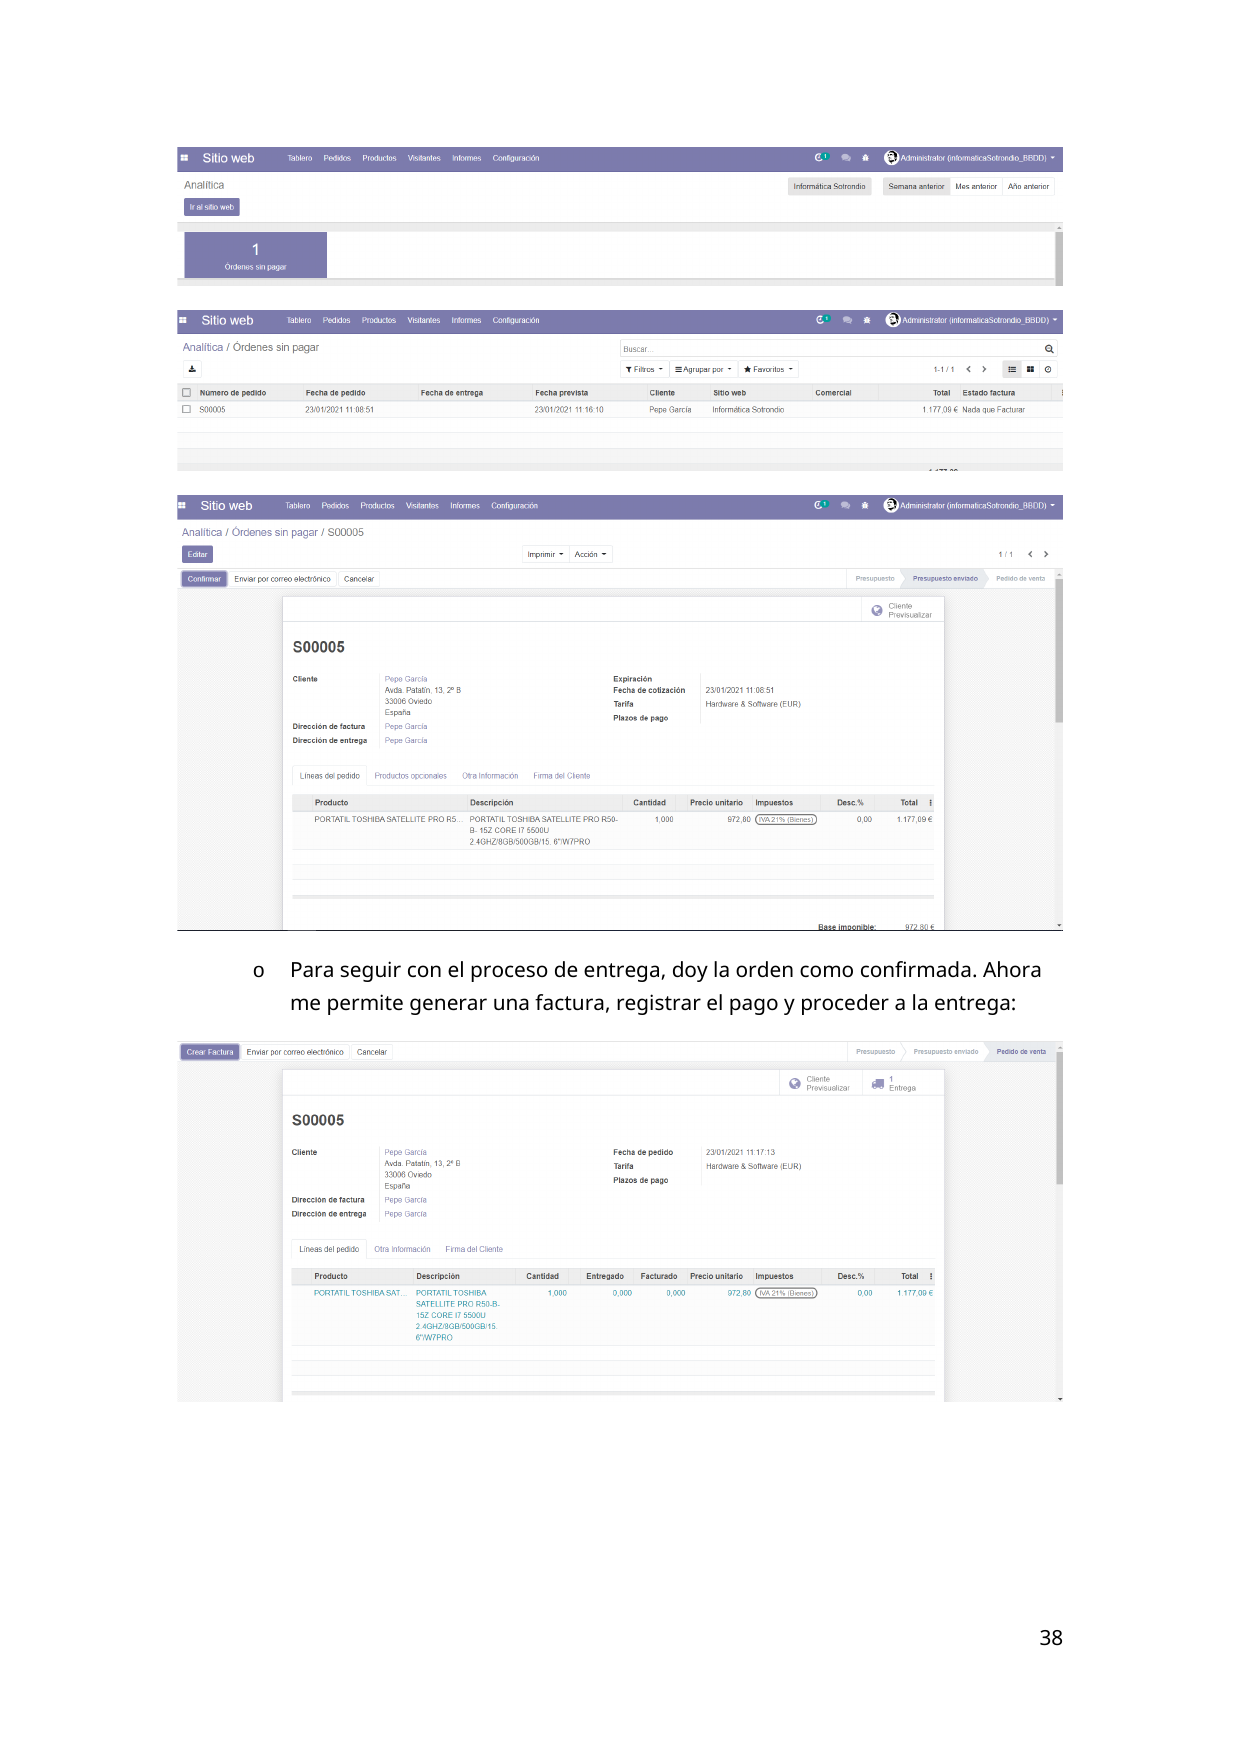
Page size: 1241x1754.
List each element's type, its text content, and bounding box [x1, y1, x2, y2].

picture [177, 495, 1063, 931]
list Para seguir con el proceso de entrega, doy la orden como confirmada. Ahora me permite generar una factura, registrar el pago y proceder a la entrega: [252, 955, 1063, 1016]
picture [177, 310, 1063, 471]
picture [177, 147, 1063, 286]
picture [177, 1041, 1063, 1402]
